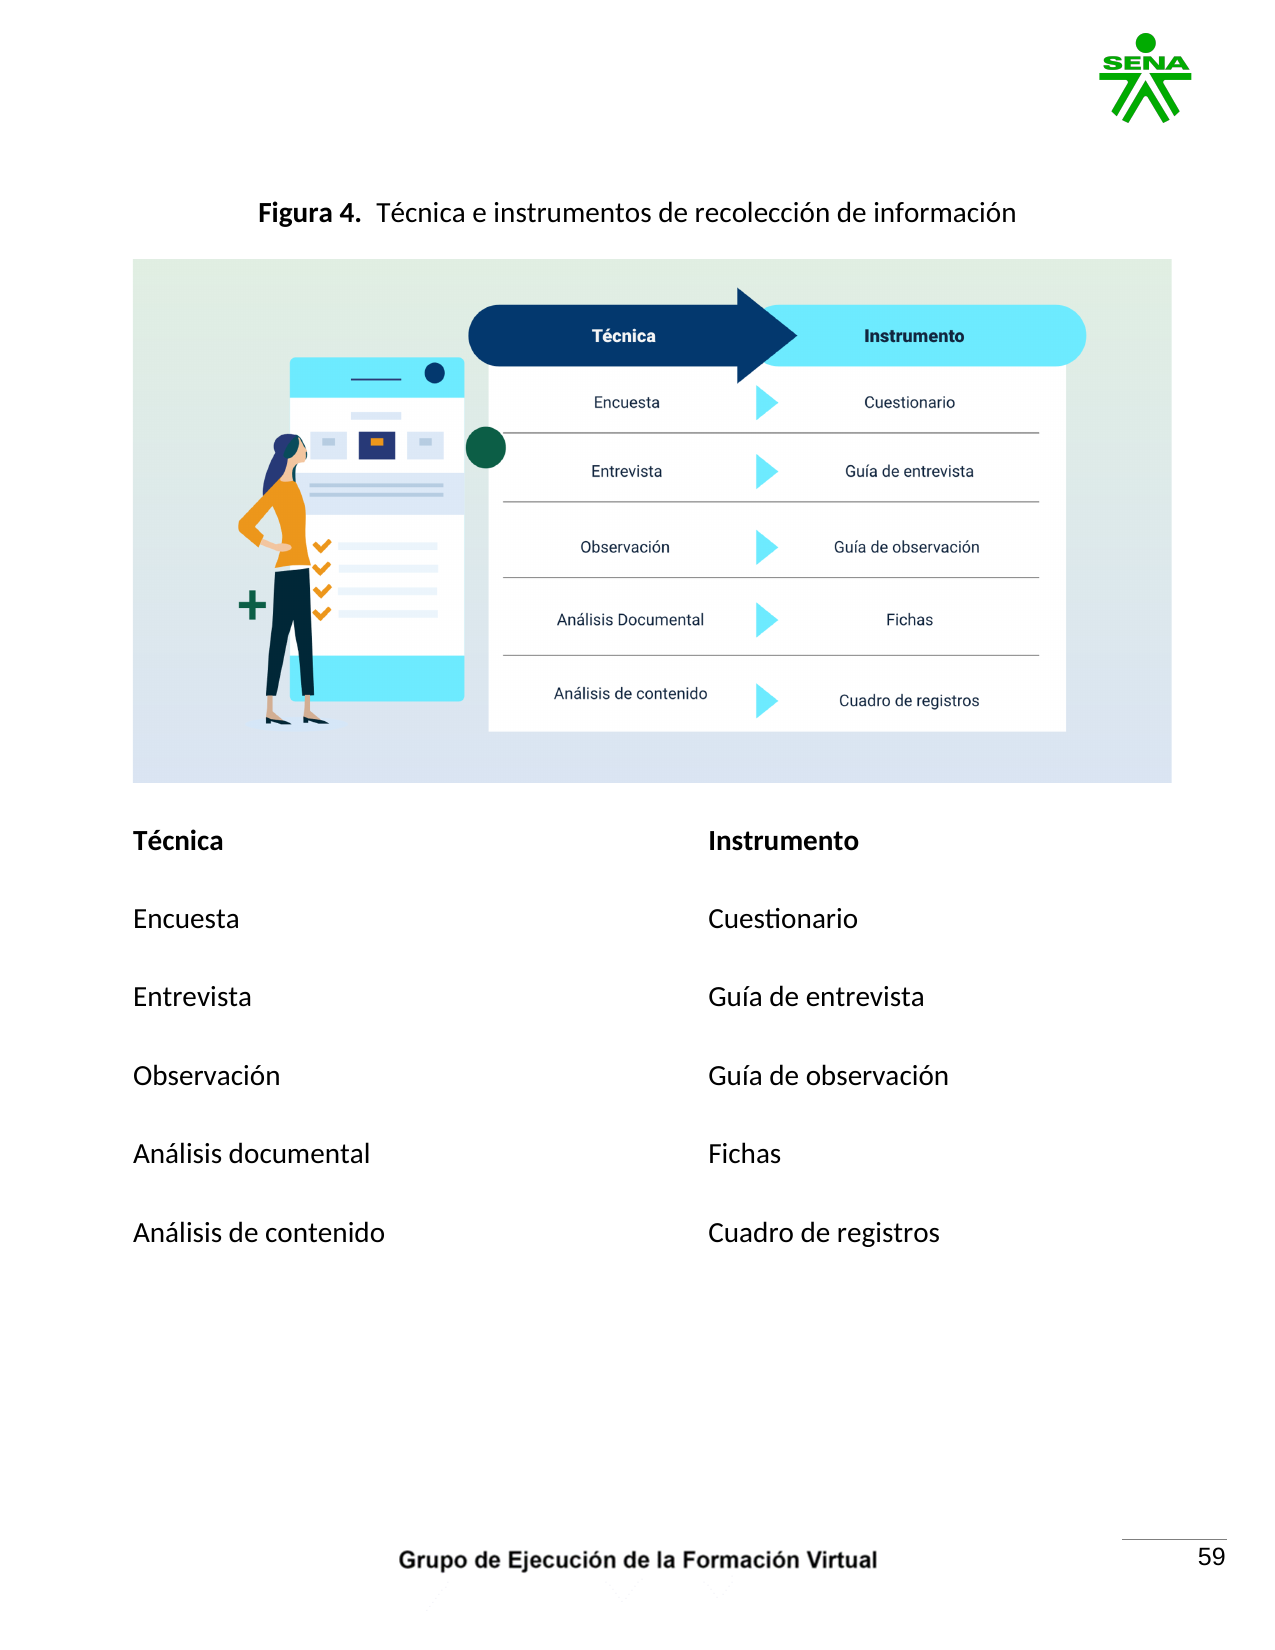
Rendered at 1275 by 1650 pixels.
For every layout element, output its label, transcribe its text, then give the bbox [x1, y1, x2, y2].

text Análisis de contenido Cuadro de registros [118, 1214, 1157, 1249]
picture [132, 259, 1172, 783]
text Técnica e instrumentos de recolección de información [118, 194, 1157, 229]
text Análisis documental Fichas [118, 1135, 1157, 1171]
picture [1099, 33, 1192, 123]
picture [0, 1500, 1275, 1611]
text Encuesta Cuestionario [118, 900, 1157, 936]
text Observación Guía de observación [118, 1057, 1157, 1092]
text Técnica Instrumento [118, 822, 1157, 857]
text Entrevista Guía de entrevista [118, 978, 1157, 1014]
